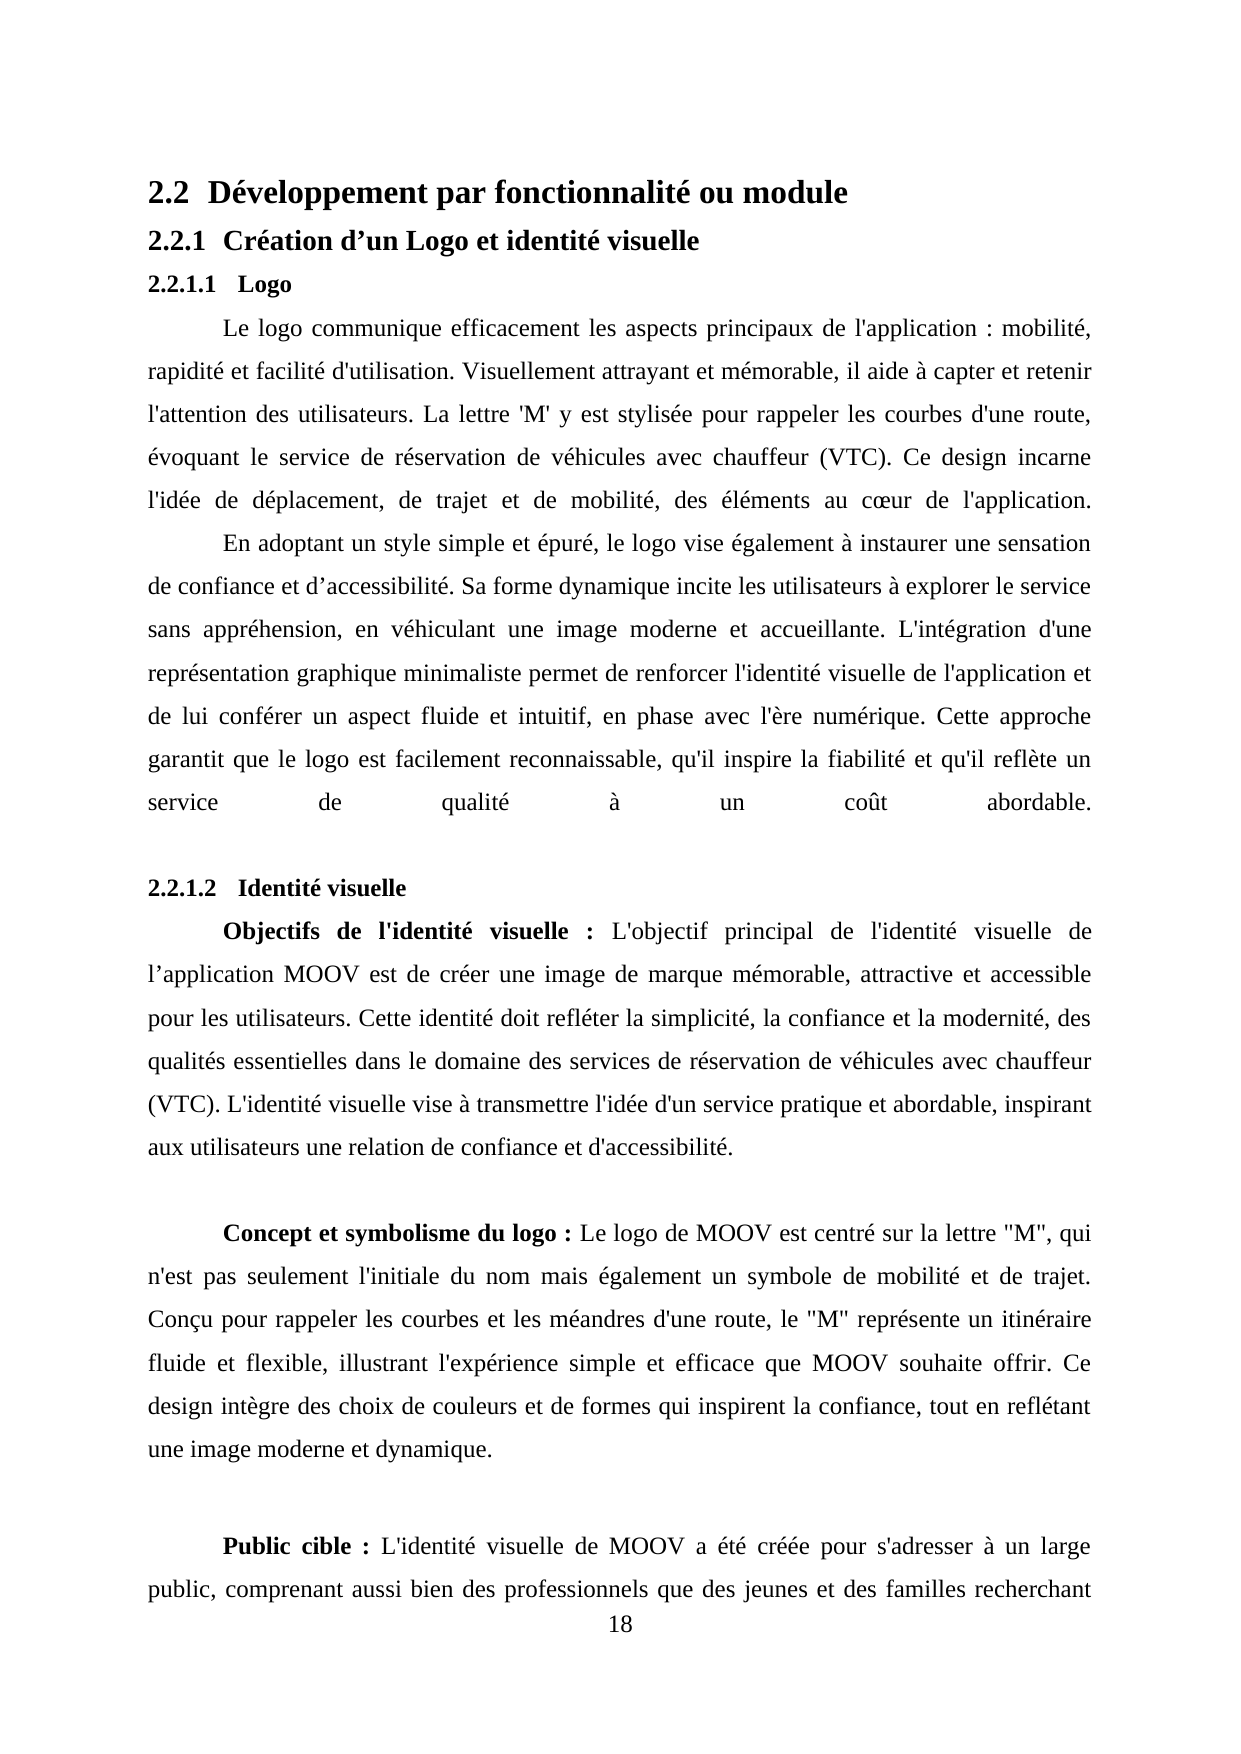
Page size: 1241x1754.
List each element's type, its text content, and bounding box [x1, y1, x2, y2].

text Concept et symbolisme du logo : Le logo de MOOV est centré sur la lettre "M", qui n'est pas seulement l'initiale du nom mais également un symbole de mobilité et de trajet. Conçu pour rappeler les courbes et les méandres d'une route, le "M" représente un itinéraire fluide et flexible, illustrant l'expérience simple et efficace que MOOV souhaite offrir. Ce design intègre des choix de couleurs et de formes qui inspirent la confiance, tout en reflétant une image moderne et dynamique. [148, 1218, 1092, 1463]
subtitle Création d’un Logo et identité visuelle [148, 223, 1092, 257]
list Logo [148, 269, 1092, 298]
text Le logo communique efficacement les aspects principaux de l'application : mobilité, rapidité et facilité d'utilisation. Visuellement attrayant et mémorable, il aide à capter et retenir l'attention des utilisateurs. La lettre 'M' y est stylisée pour rappeler les courbes d'une route, évoquant le service de réservation de véhicules avec chauffeur (VTC). Ce design incarne l'idée de déplacement, de trajet et de mobilité, des éléments au cœur de l'application. En adoptant un style simple et épuré, le logo vise également à instaurer une sensation de confiance et d’accessibilité. Sa forme dynamique incite les utilisateurs à explorer le service sans appréhension, en véhiculant une image moderne et accueillante. L'intégration d'une représentation graphique minimaliste permet de renforcer l'identité visuelle de l'application et de lui conférer un aspect fluide et intuitif, en phase avec l'ère numérique. Cette approche garantit que le logo est facilement reconnaissable, qu'il inspire la fiabilité et qu'il reflète un service de qualité à un coût abordable. [148, 313, 1092, 859]
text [148, 1531, 1092, 1603]
text Objectifs de l'identité visuelle : L'objectif principal de l'identité visuelle de l’application MOOV est de créer une image de marque mémorable, attractive et accessible pour les utilisateurs. Cette identité doit refléter la simplicité, la confiance et la modernité, des qualités essentielles dans le domaine des services de réservation de véhicules avec chauffeur (VTC). L'identité visuelle vise à transmettre l'idée d'un service pratique et abordable, inspirant aux utilisateurs une relation de confiance et d'accessibilité. [148, 916, 1092, 1161]
subtitle Développement par fonctionnalité ou module [148, 173, 1092, 211]
list Identité visuelle [148, 873, 1092, 902]
